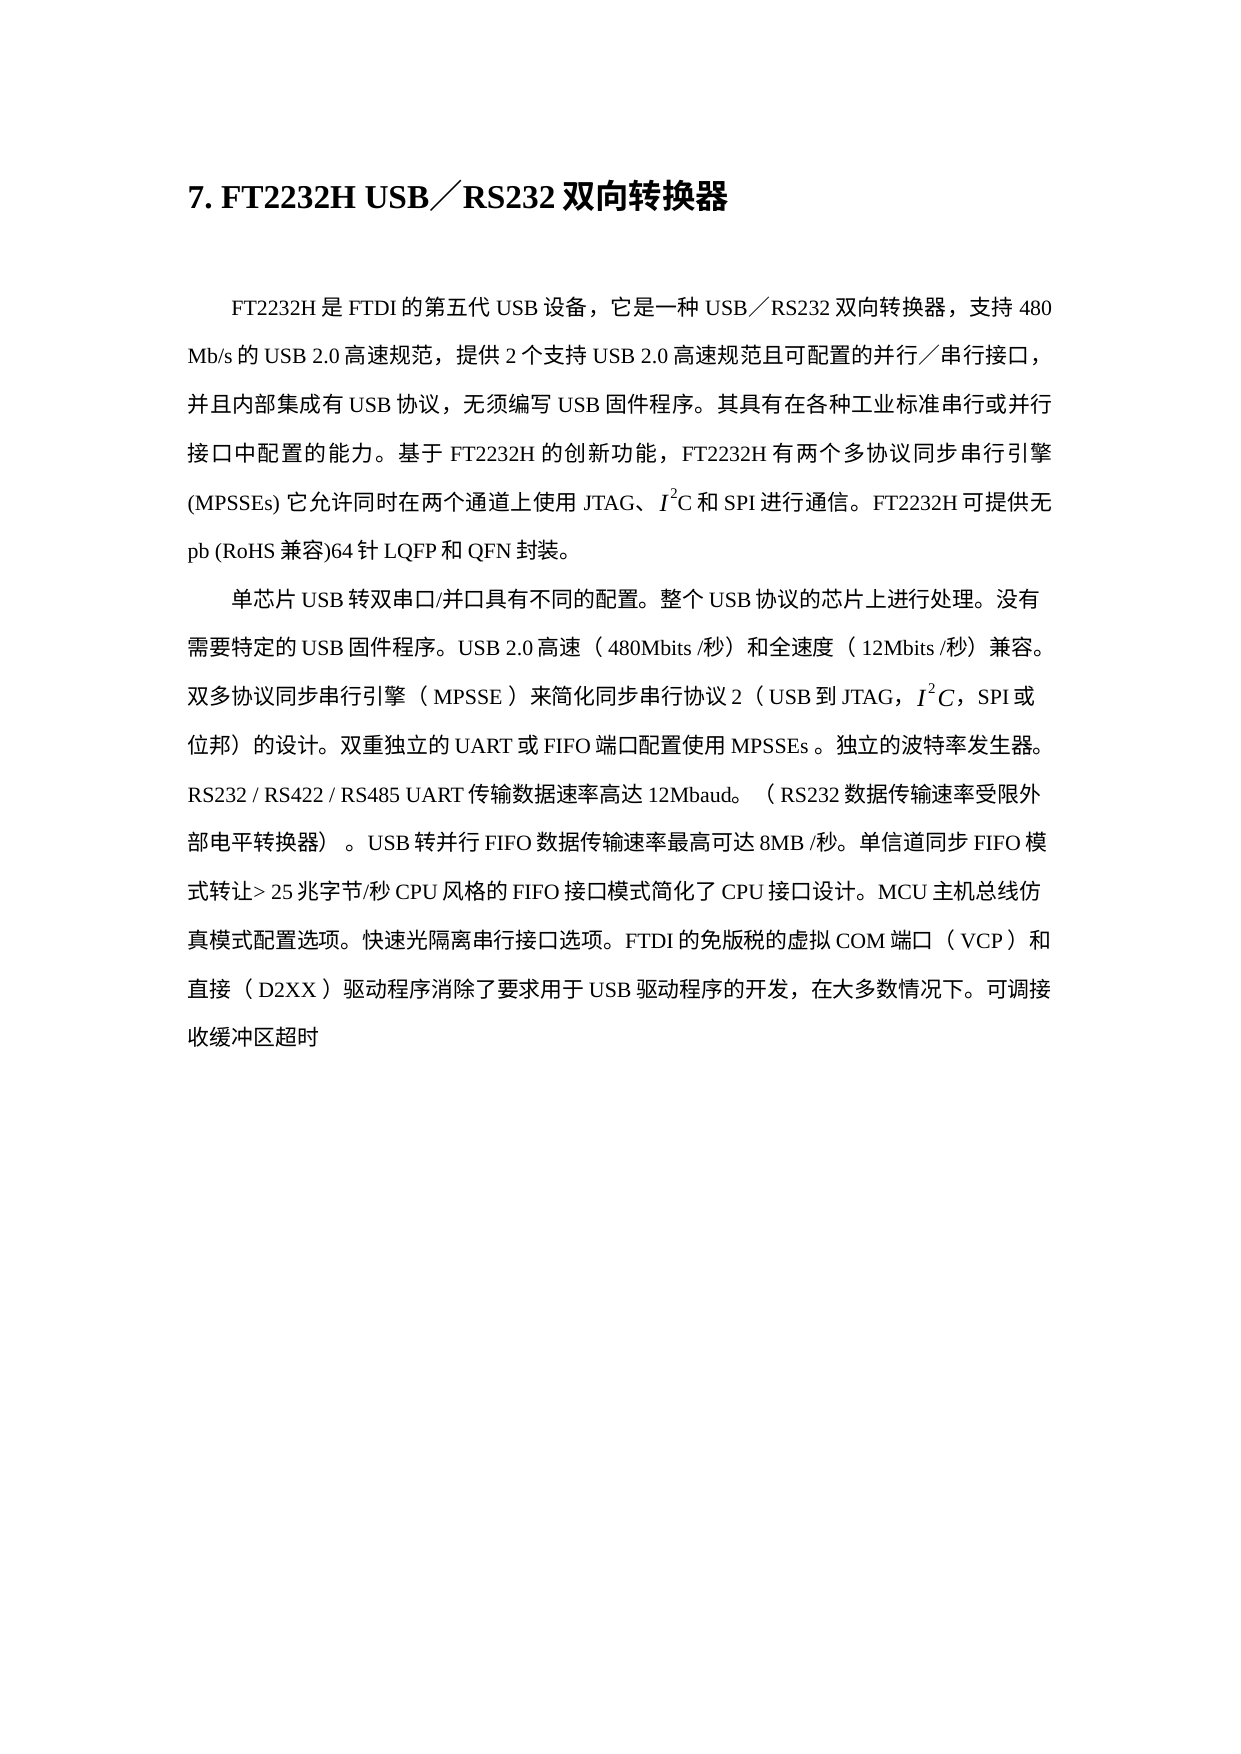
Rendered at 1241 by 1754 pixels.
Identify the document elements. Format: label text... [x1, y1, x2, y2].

subtitle 7. FT2232H USB／RS232双向转换器 [187, 162, 1053, 227]
text 单芯片USB转双串口/并口具有不同的配置。整个USB协议的芯片上进行处理。没有需要特定的USB固件程序。USB 2.0高速（ 480Mbits /秒）和全速度（ 12Mbits /秒）兼容。双多协议同步串行引擎（ MPSSE ）来简化同步串行协议2（ USB到JTAG，，SPI或位邦）的设计。双重独立的UART或FIFO端口配置使用MPSSEs 。独立的波特率发生器。RS232 / RS422 / RS485 UART传输数据速率高达12Mbaud。（ RS232数据传输速率受限外部电平转换器） 。USB转并行FIFO数据传输速率最高可达8MB /秒。单信道同步FIFO模式转让> 25兆字节/秒CPU风格的FIFO接口模式简化了CPU接口设计。MCU主机总线仿真模式配置选项。快速光隔离串行接口选项。FTDI的免版税的虚拟COM端口（ VCP ）和直接（ D2XX ）驱动程序消除了要求用于USB驱动程序的开发，在大多数情况下。可调接收缓冲区超时 [187, 581, 1053, 1052]
text FT2232H是FTDI的第五代USB设备，它是一种USB／RS232双向转换器，支持480 Mb/s的USB 2.0高速规范，提供2个支持USB 2.0高速规范且可配置的并行／串行接口，并且内部集成有USB协议，无须编写USB固件程序。其具有在各种工业标准串行或并行接口中配置的能力。基于FT2232H的创新功能，FT2232H有两个多协议同步串行引擎(MPSSEs) 它允许同时在两个通道上使用JTAG、C和SPI进行通信。FT2232H可提供无pb (RoHS兼容)64针LQFP和QFN封装。 [187, 289, 1053, 565]
